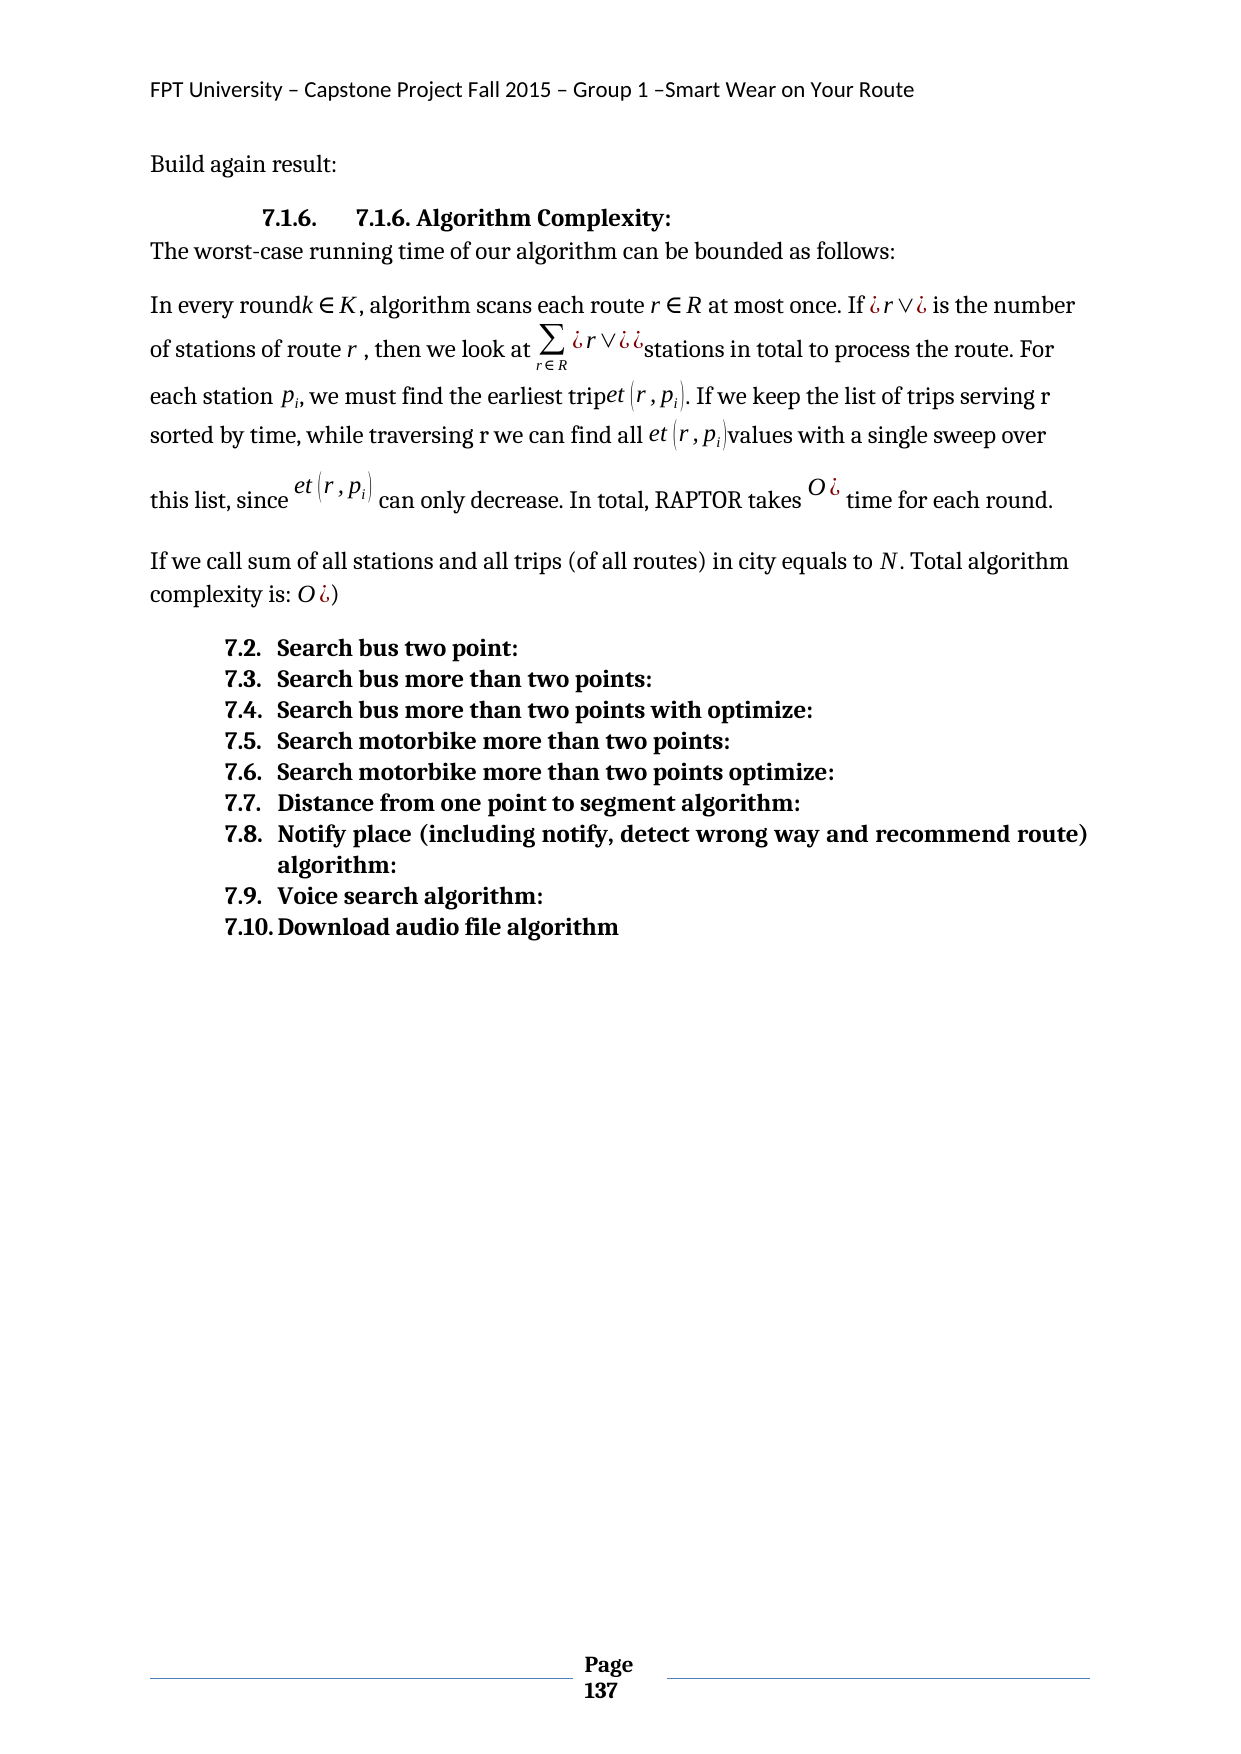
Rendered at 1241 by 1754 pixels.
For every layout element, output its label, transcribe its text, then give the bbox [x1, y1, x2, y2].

subtitle 7.1.6. Algorithm Complexity: [262, 204, 1090, 233]
text If we call sum of all stations and all trips (of all routes) in city equals to . Total algorithm complexity is: ) [150, 547, 1090, 608]
text The worst-case running time of our algorithm can be bounded as follows: [150, 237, 1090, 266]
subtitle Search bus more than two points with optimize: [225, 696, 1090, 724]
subtitle Search motorbike more than two points: [225, 727, 1090, 755]
text In every round, algorithm scans each route at most once. If is the number of stations of route , then we look at stations in total to process the route. For each station , we must find the earliest trip. If we keep the list of trips serving r sorted by time, while traversing r we can find all values with a single sweep over this list, since can only decrease. In total, RAPTOR takes time for each round. [150, 291, 1090, 517]
subtitle Voice search algorithm: [225, 882, 1090, 911]
subtitle Distance from one point to segment algorithm: [225, 789, 1090, 817]
subtitle Search bus two point: [225, 633, 1090, 662]
subtitle Search bus more than two points: [225, 664, 1090, 693]
subtitle Notify place (including notify, detect wrong way and recommend route) algorithm: [225, 820, 1090, 879]
subtitle Search motorbike more than two points optimize: [225, 758, 1090, 786]
subtitle Download audio file algorithm [225, 913, 1090, 942]
text Build again result: [150, 150, 1090, 179]
